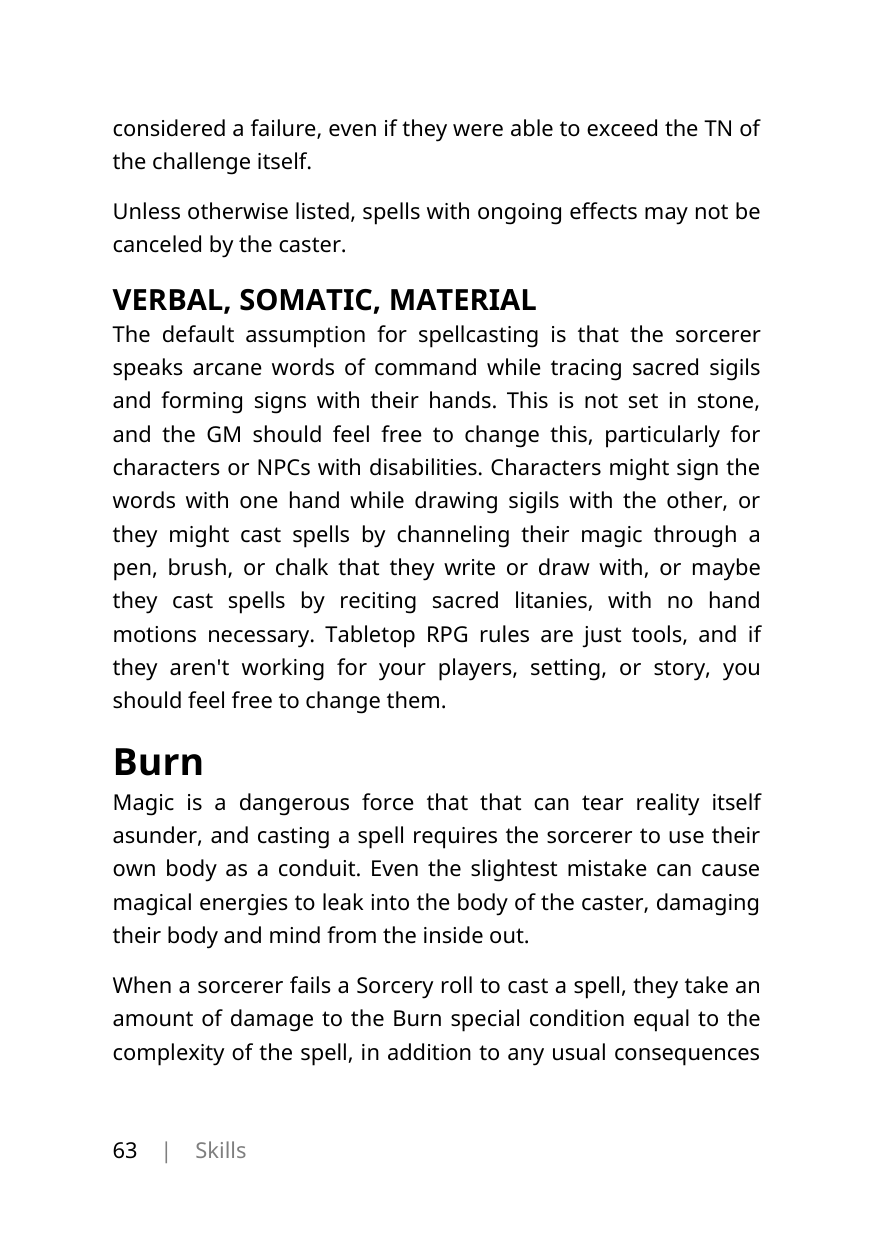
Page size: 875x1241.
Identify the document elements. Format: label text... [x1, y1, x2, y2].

text Unless otherwise listed, spells with ongoing effects may not be canceled by the caster. [112, 196, 762, 259]
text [112, 112, 762, 176]
text The default assumption for spellcasting is that the sorcerer speaks arcane words of command while tracing sacred sigils and forming signs with their hands. This is not set in stone, and the GM should feel free to change this, particularly for characters or NPCs with disabilities. Characters might sign the words with one hand while drawing sigils with the other, or they might cast spells by channeling their magic through a pen, brush, or chalk that they write or draw with, or maybe they cast spells by reciting sacred litanies, with no hand motions necessary. Tabletop RPG rules are just tools, and if they aren't working for your players, setting, or story, you should feel free to change them. [112, 319, 762, 715]
subtitle Burn [112, 736, 762, 787]
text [112, 970, 762, 1066]
text Magic is a dangerous force that that can tear reality itself asunder, and casting a spell requires the sorcerer to use their own body as a conduit. Even the slightest mistake can cause magical energies to leak into the body of the caster, damaging their body and mind from the inside out. [112, 787, 762, 950]
subtitle Verbal, somatic, material [112, 279, 762, 319]
